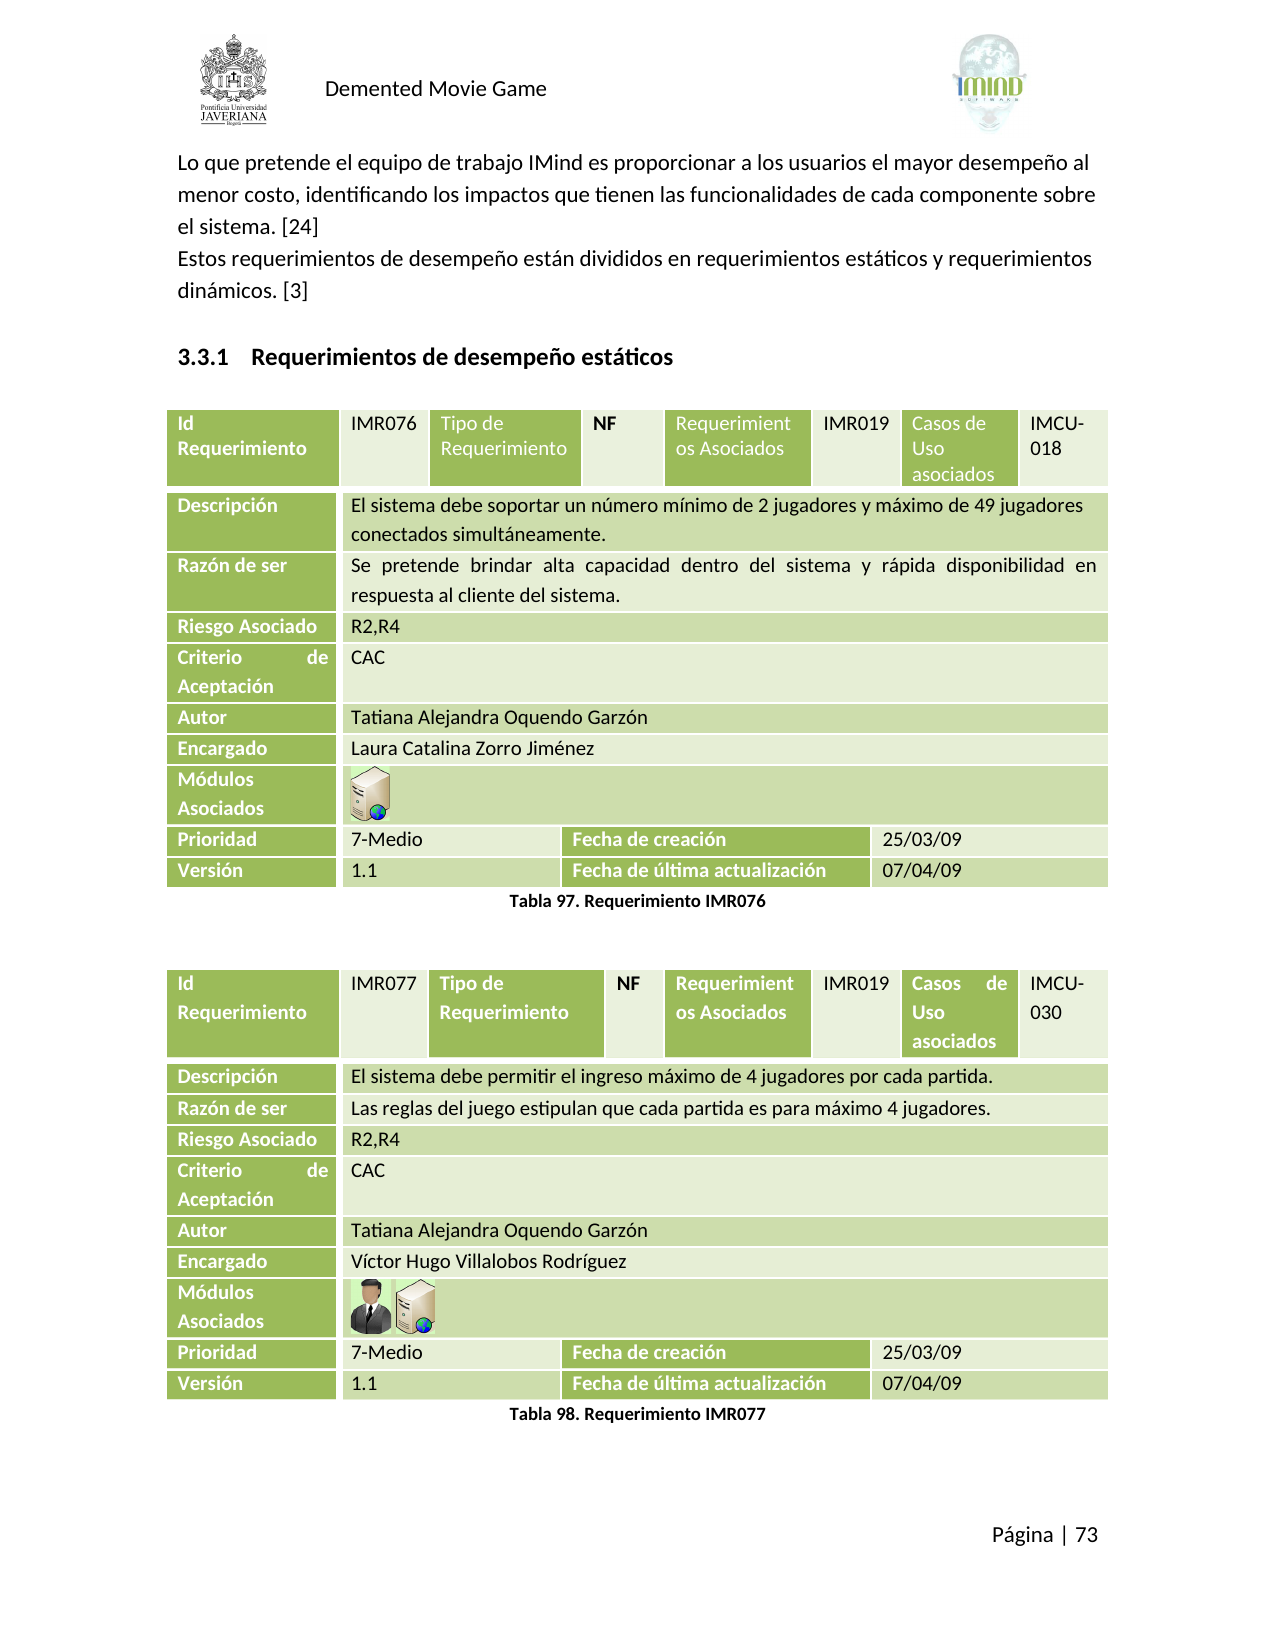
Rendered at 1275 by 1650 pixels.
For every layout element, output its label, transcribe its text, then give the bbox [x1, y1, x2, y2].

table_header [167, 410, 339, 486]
text Estos requerimientos de desempeño están divididos en requerimientos estáticos y requerimientos dinámicos. [3] [177, 244, 1098, 304]
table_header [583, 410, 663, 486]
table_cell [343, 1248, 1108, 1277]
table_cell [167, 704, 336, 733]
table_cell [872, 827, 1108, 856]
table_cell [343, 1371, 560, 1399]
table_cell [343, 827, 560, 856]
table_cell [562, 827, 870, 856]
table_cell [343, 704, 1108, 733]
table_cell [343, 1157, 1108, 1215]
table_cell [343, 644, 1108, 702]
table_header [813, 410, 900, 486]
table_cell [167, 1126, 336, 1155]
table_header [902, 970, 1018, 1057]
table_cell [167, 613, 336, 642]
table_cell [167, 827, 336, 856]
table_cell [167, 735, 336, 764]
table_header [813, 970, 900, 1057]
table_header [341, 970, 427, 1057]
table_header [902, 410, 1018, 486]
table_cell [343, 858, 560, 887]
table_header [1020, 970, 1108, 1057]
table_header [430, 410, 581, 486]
picture [200, 34, 267, 126]
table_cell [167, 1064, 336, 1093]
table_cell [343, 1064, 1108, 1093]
picture [396, 1279, 435, 1334]
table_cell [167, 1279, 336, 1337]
text Tabla 97. Requerimiento IMR076 [177, 889, 1098, 912]
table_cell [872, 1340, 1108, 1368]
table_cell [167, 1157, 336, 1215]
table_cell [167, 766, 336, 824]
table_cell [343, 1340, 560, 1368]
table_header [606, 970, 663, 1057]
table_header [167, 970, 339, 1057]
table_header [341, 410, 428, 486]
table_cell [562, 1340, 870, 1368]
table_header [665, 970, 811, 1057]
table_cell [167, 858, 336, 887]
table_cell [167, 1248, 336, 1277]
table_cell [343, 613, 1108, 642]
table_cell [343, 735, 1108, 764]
picture [350, 1279, 392, 1334]
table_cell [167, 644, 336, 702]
text Lo que pretende el equipo de trabajo IMind es proporcionar a los usuarios el mayor desempeño al menor costo, identificando los impactos que tienen las funcionalidades de cada componente sobre el sistema. [24] [177, 148, 1098, 240]
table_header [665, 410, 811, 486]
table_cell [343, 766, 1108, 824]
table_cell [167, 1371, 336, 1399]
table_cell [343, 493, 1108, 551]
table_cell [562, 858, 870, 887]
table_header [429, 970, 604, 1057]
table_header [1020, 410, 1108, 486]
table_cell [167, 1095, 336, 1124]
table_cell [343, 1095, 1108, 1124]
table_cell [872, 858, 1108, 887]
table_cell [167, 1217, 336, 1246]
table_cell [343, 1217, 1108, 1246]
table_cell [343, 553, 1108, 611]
text Tabla 98. Requerimiento IMR077 [177, 1402, 1098, 1424]
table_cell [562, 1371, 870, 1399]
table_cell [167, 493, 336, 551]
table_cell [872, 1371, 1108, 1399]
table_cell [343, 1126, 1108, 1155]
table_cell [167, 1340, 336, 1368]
subtitle Requerimientos de desempeño estáticos [177, 341, 1098, 371]
picture [350, 766, 390, 821]
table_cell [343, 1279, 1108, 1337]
picture [951, 34, 1033, 138]
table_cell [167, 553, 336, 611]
